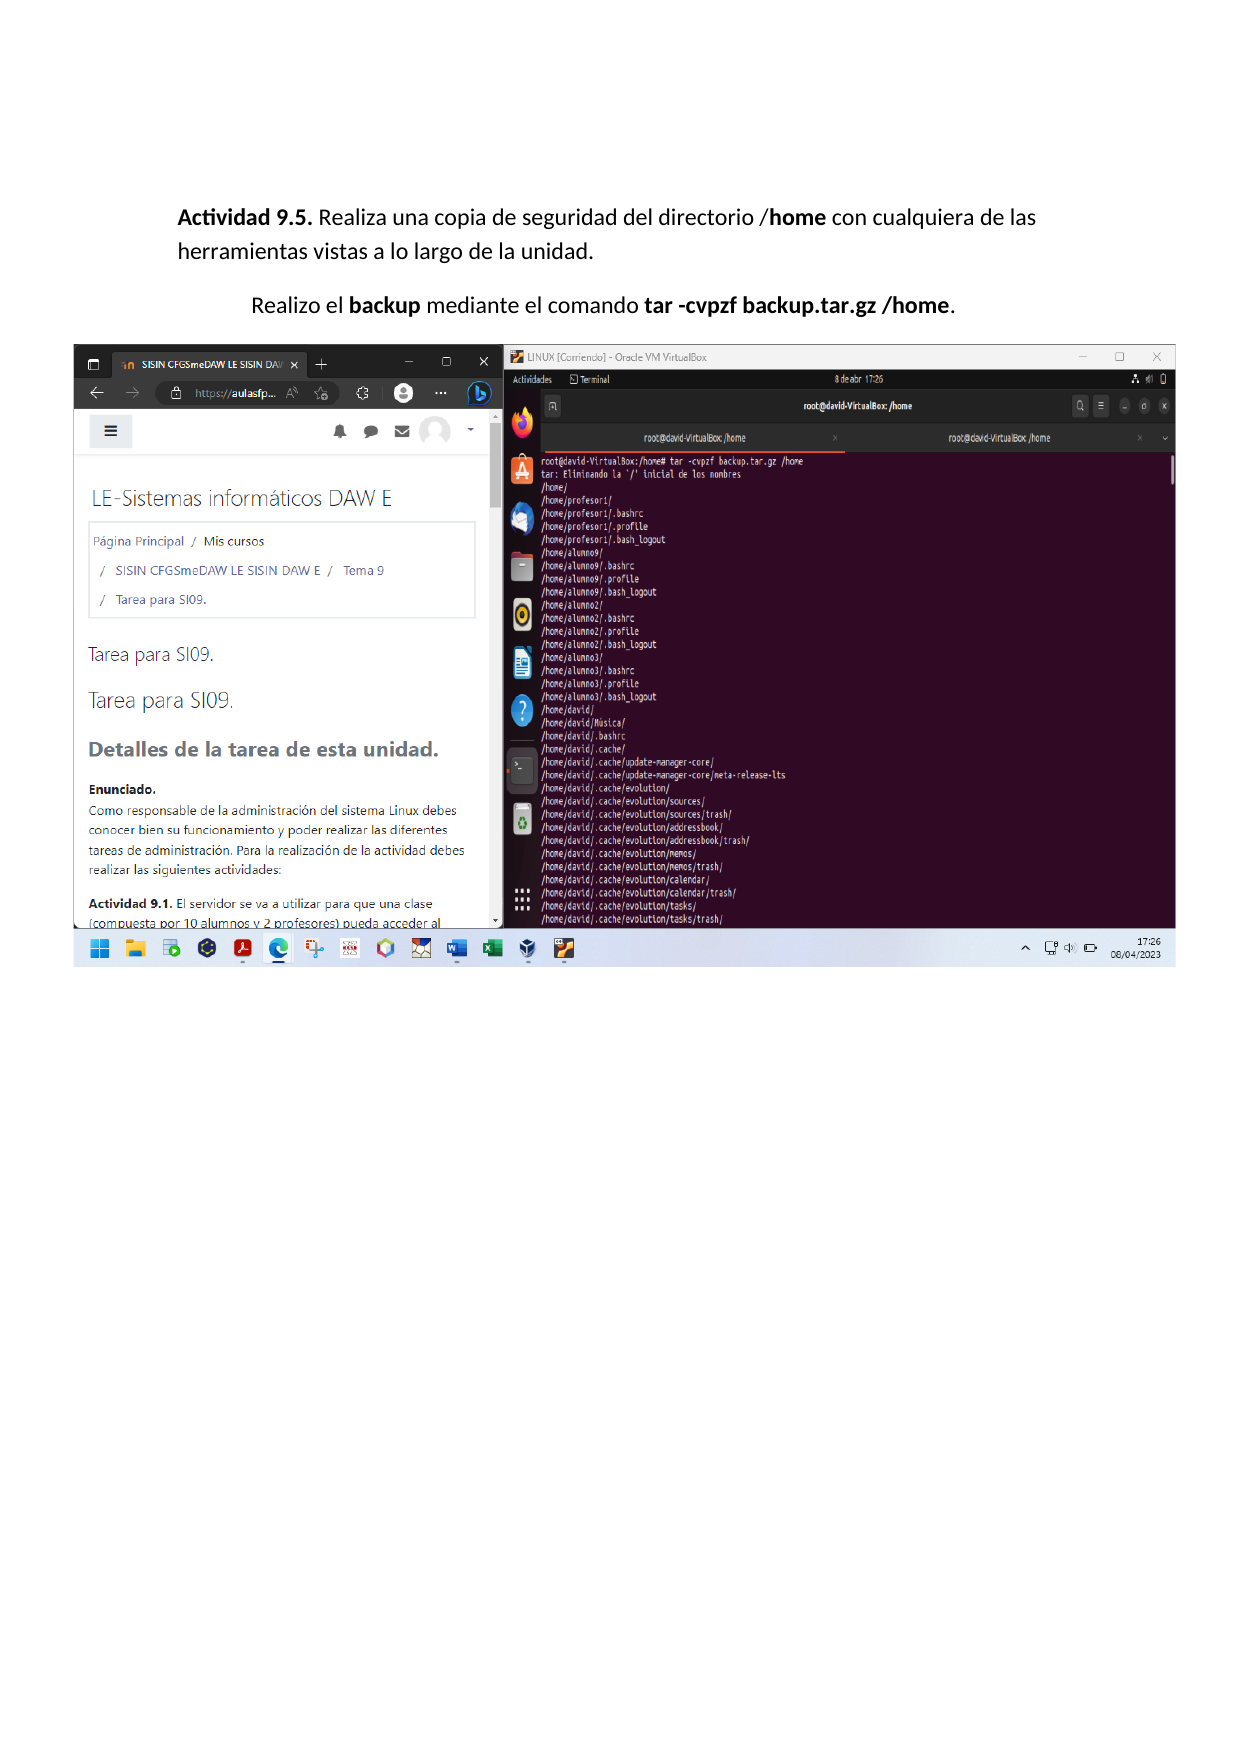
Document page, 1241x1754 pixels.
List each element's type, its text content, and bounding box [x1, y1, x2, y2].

text Realizo el backup mediante el comando tar -cvpzf backup.tar.gz /home. [251, 290, 1063, 319]
text Actividad 9.5. Realiza una copia de seguridad del directorio /home con cualquiera de las herramientas vistas a lo largo de la unidad. [177, 202, 1063, 265]
picture [73, 344, 1176, 967]
